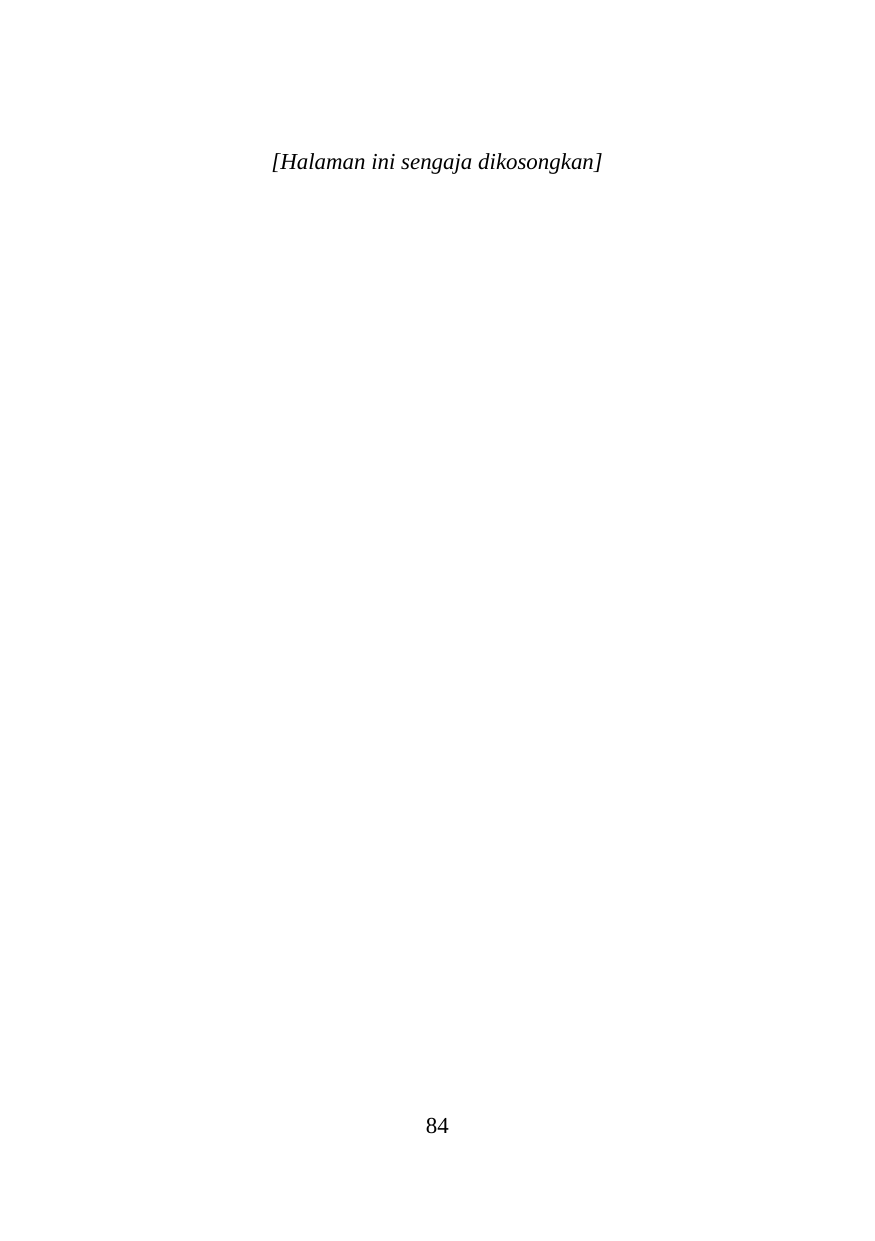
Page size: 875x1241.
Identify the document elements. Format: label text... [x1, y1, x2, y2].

text [Halaman ini sengaja dikosongkan] [118, 148, 756, 174]
